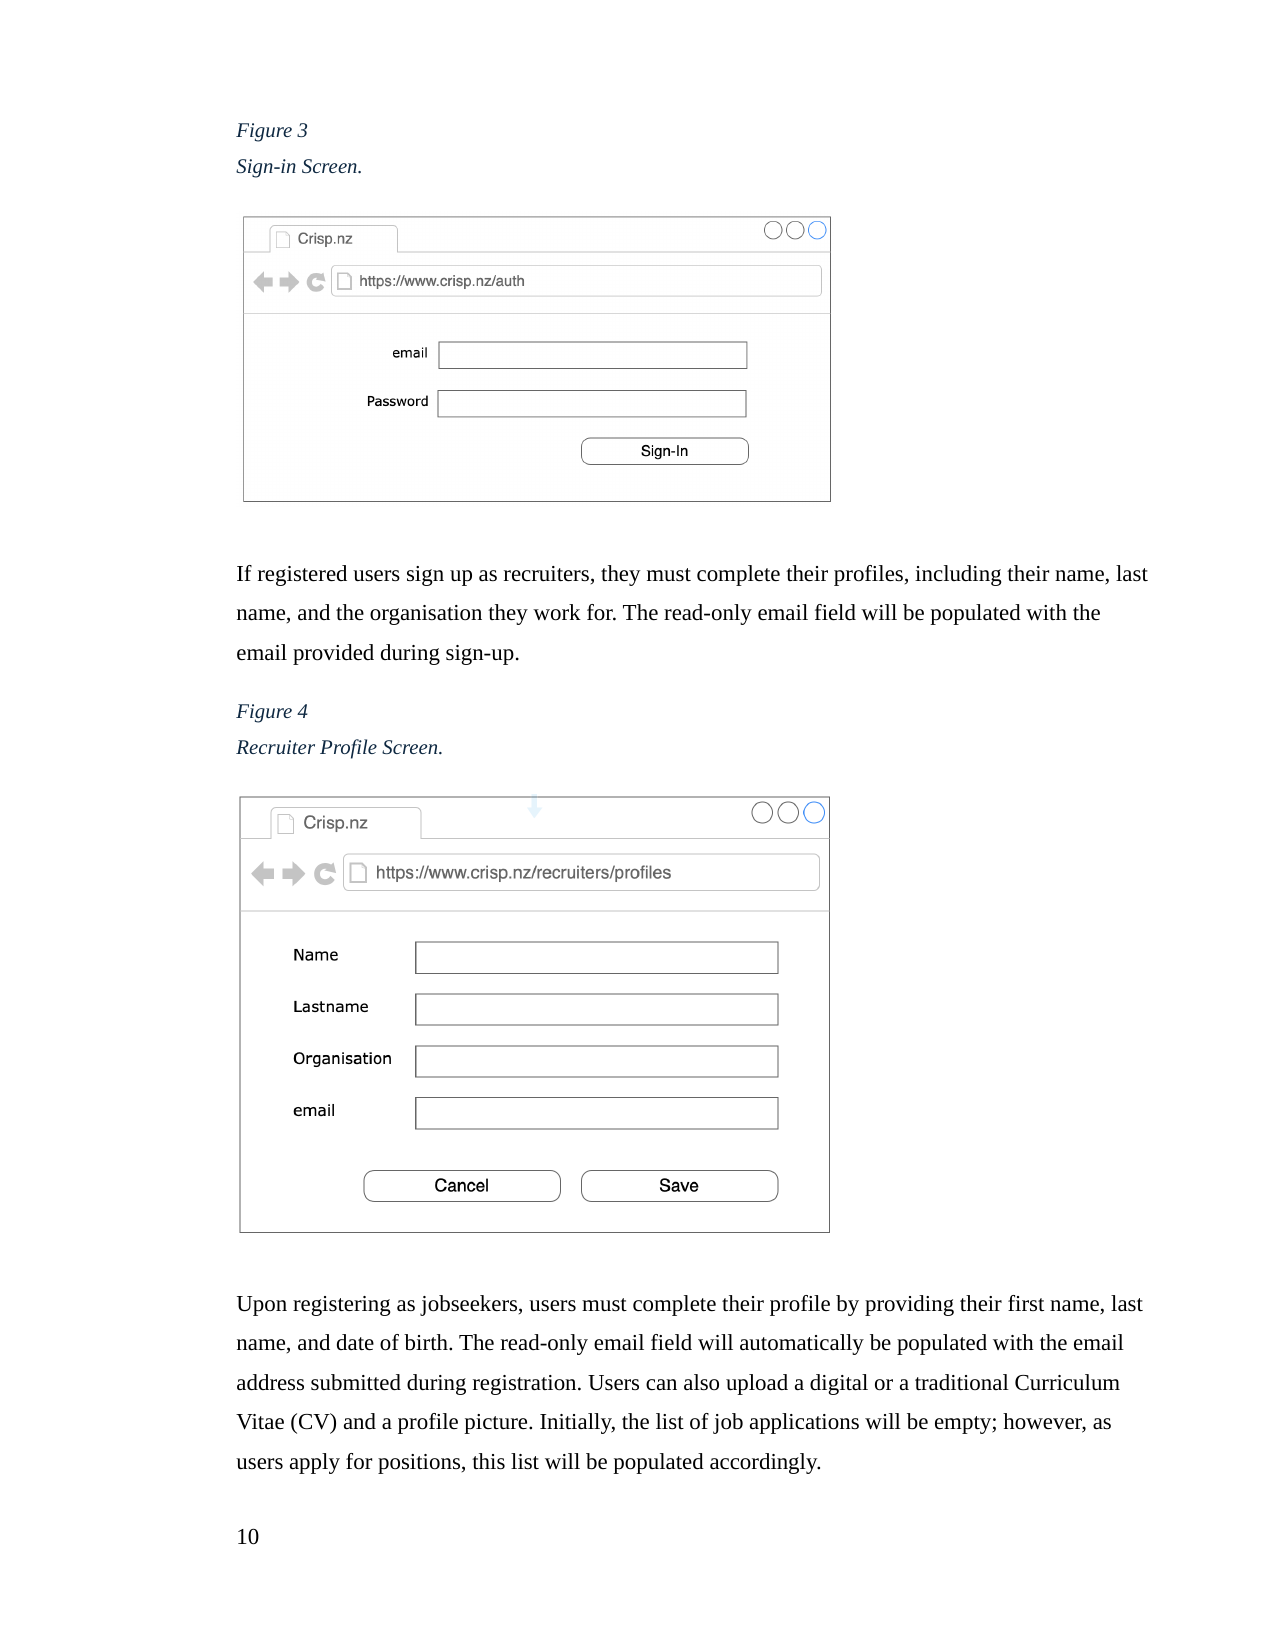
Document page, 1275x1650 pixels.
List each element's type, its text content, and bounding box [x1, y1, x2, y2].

text If registered users sign up as recruiters, they must complete their profiles, including their name, last name, and the organisation they work for. The read-only email field will be populated with the email provided during sign-up. [236, 560, 1157, 665]
text Figure 4 Recruiter Profile Screen. [236, 699, 1157, 759]
picture [236, 791, 833, 1238]
text Figure 3 Sign-in Screen. [236, 118, 1157, 178]
picture [236, 211, 835, 507]
text Upon registering as jobseekers, users must complete their profile by providing their first name, last name, and date of birth. The read-only email field will automatically be populated with the email address submitted during registration. Users can also upload a digital or a traditional Curriculum Vitae (CV) and a profile picture. Initially, the list of job applications will be empty; however, as users apply for positions, this list will be populated accordingly. [236, 1290, 1157, 1474]
